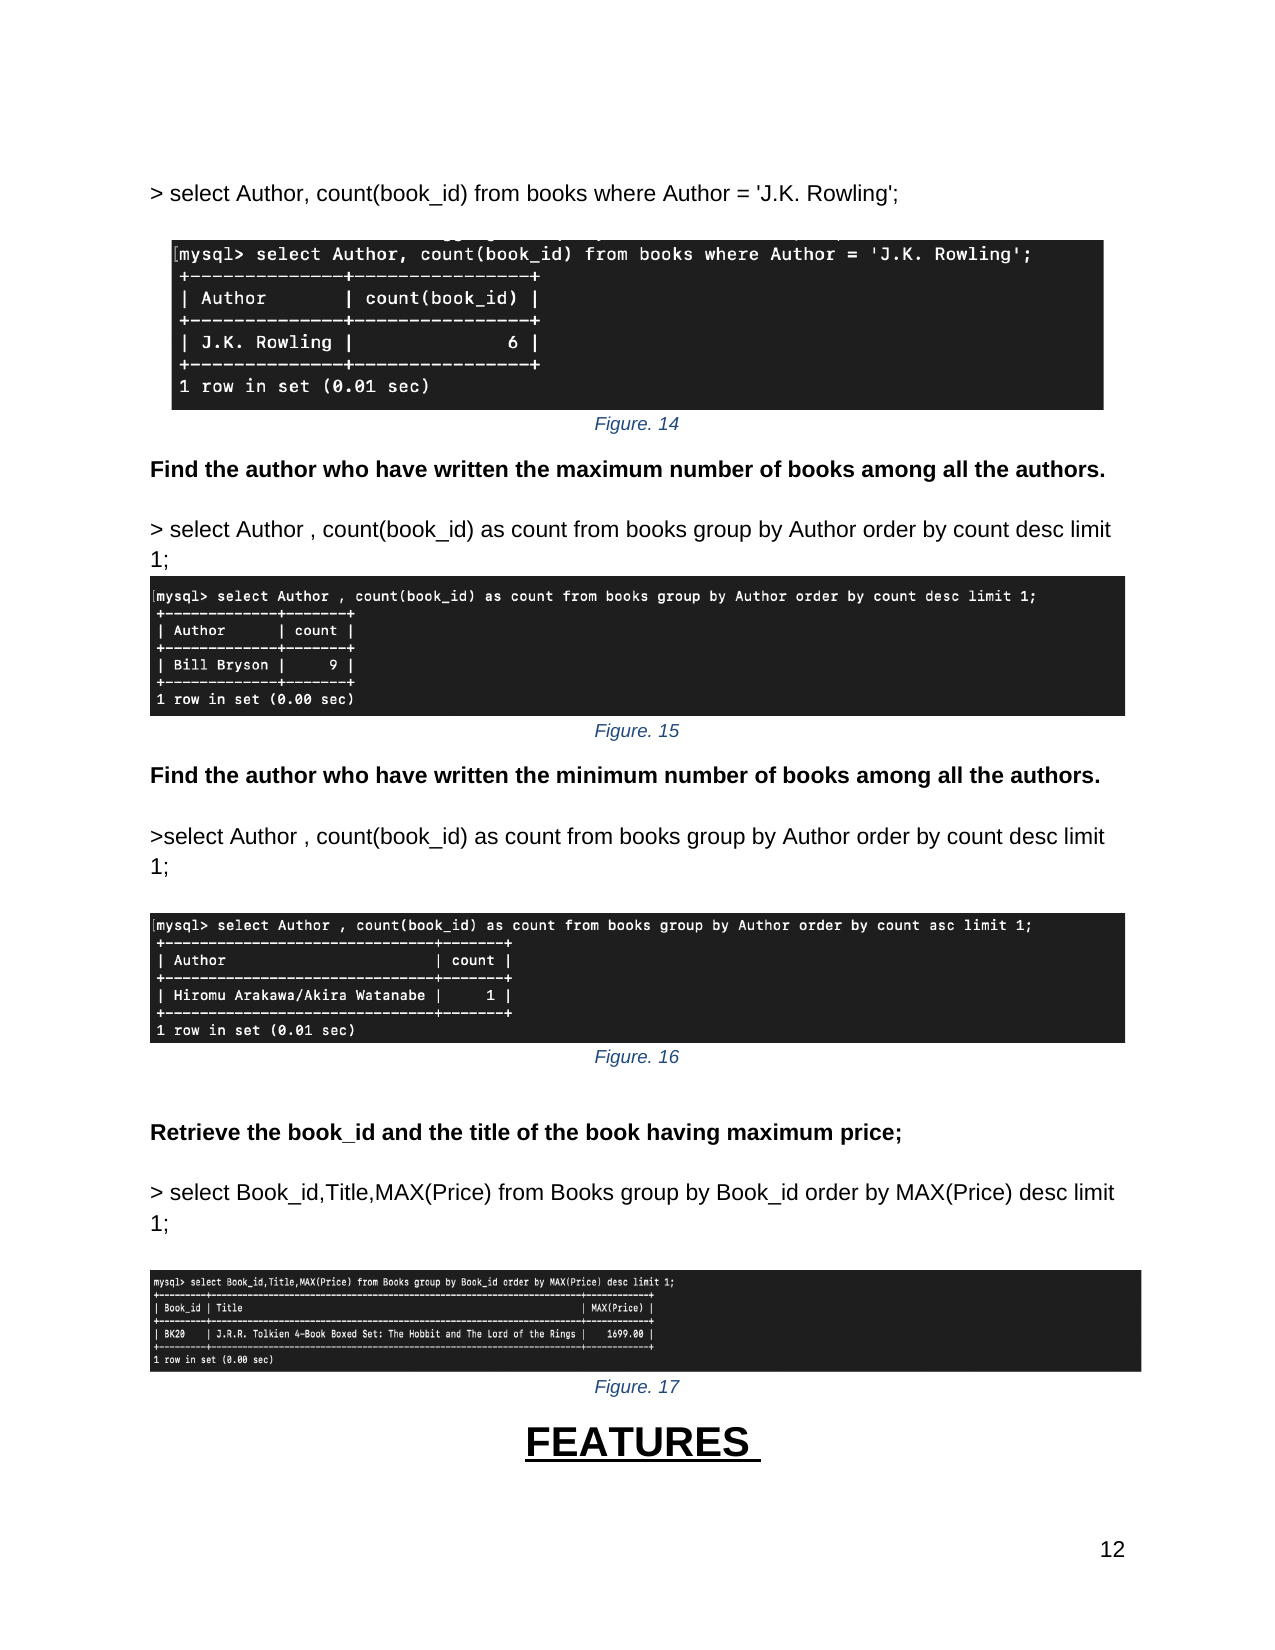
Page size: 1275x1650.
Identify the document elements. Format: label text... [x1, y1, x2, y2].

text Figure. 17 [150, 1375, 1125, 1397]
text > select Author, count(book_id) from books where Author = 'J.K. Rowling'; [150, 180, 1125, 207]
text Figure. 15 [150, 720, 1125, 741]
text >select Author , count(book_id) as count from books group by Author order by count desc limit 1; [150, 823, 1125, 879]
picture [171, 240, 1104, 410]
text Figure. 14 [150, 413, 1125, 435]
text Figure. 16 [150, 1046, 1125, 1068]
text Find the author who have written the maximum number of books among all the authors. [150, 456, 1125, 482]
text Find the author who have written the minimum number of books among all the authors. [150, 762, 1125, 789]
text > select Author , count(book_id) as count from books group by Author order by count desc limit 1; [150, 516, 1125, 573]
text > select Book_id,Title,MAX(Price) from Books group by Book_id order by MAX(Price) desc limit 1; [150, 1179, 1125, 1236]
picture [150, 913, 1125, 1043]
text Retrieve the book_id and the title of the book having maximum price; [150, 1119, 1125, 1145]
picture [150, 1270, 1142, 1372]
text FEATURES [150, 1418, 1125, 1466]
picture [150, 576, 1125, 716]
